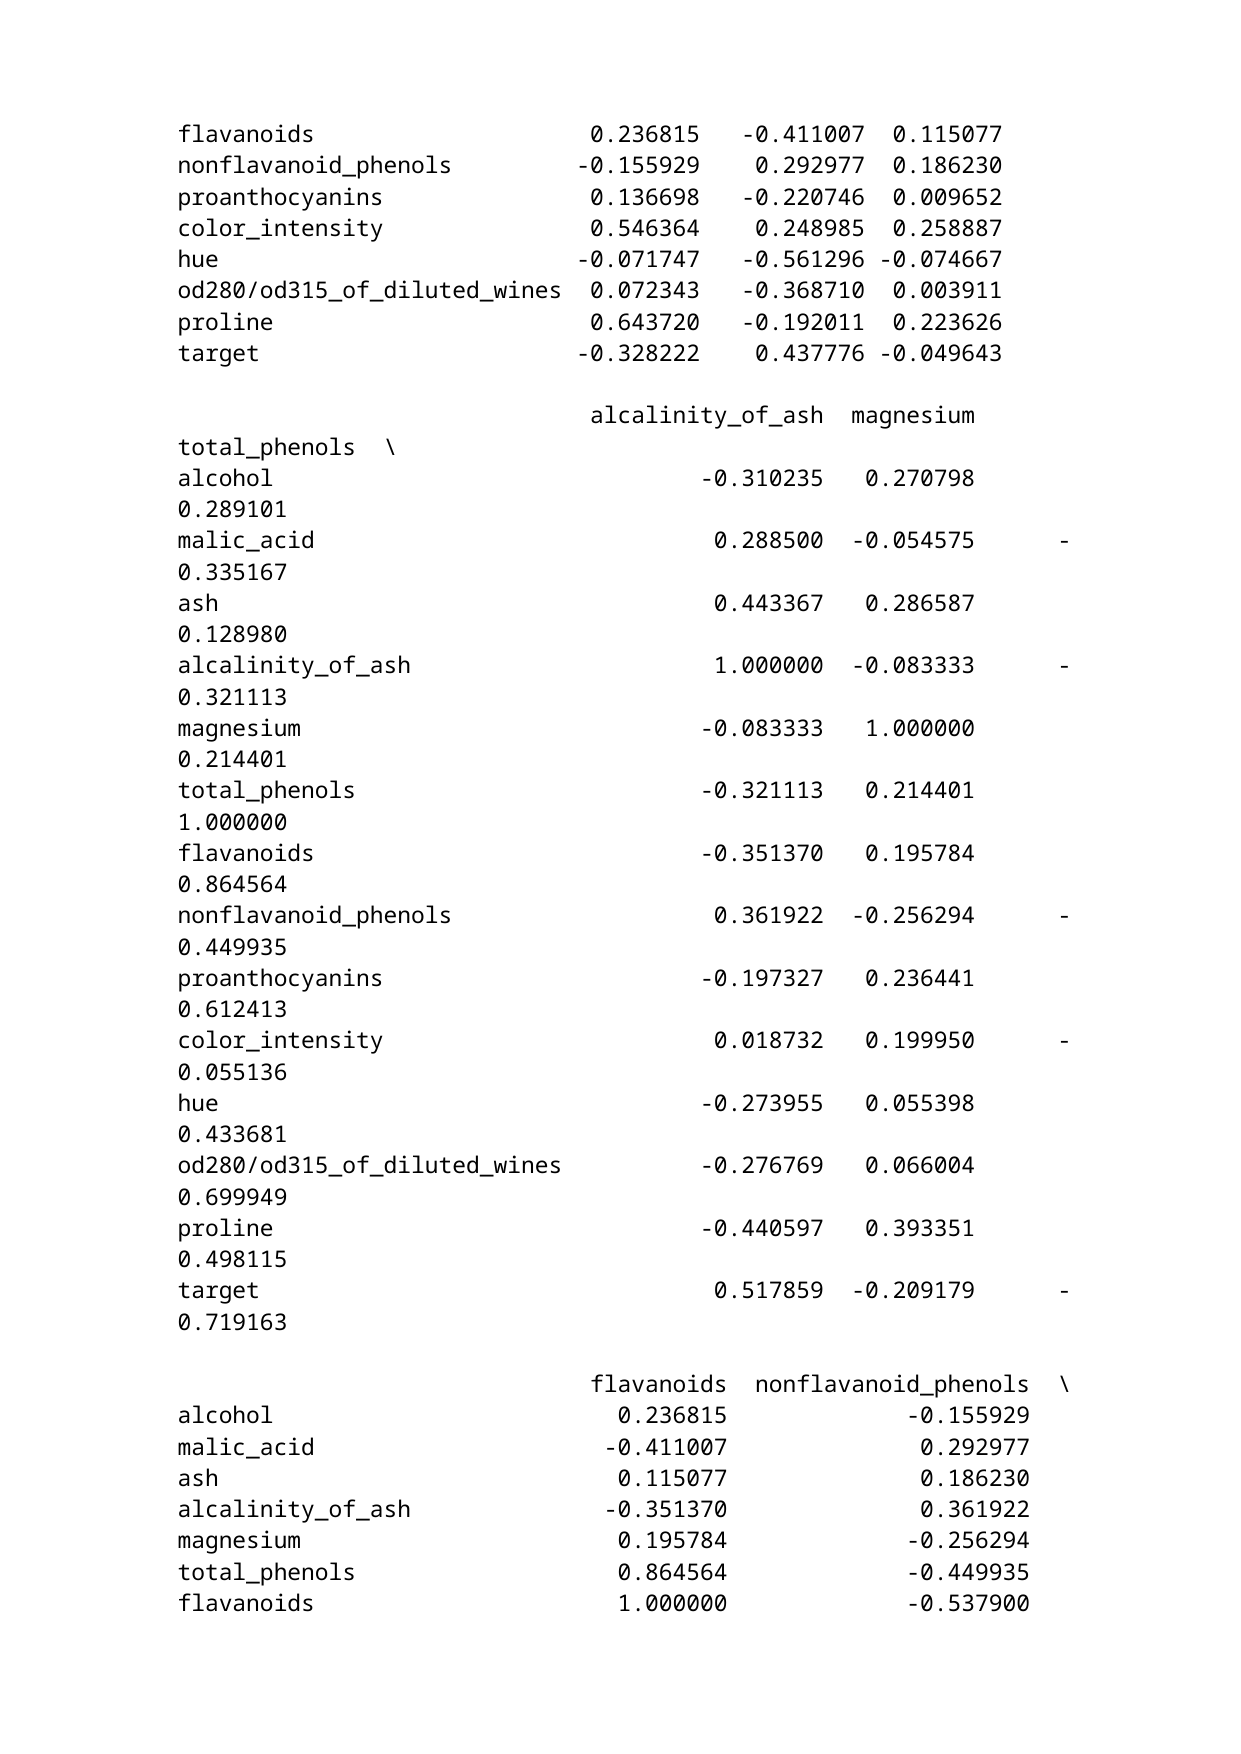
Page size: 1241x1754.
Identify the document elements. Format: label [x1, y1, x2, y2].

text [177, 118, 1152, 1618]
